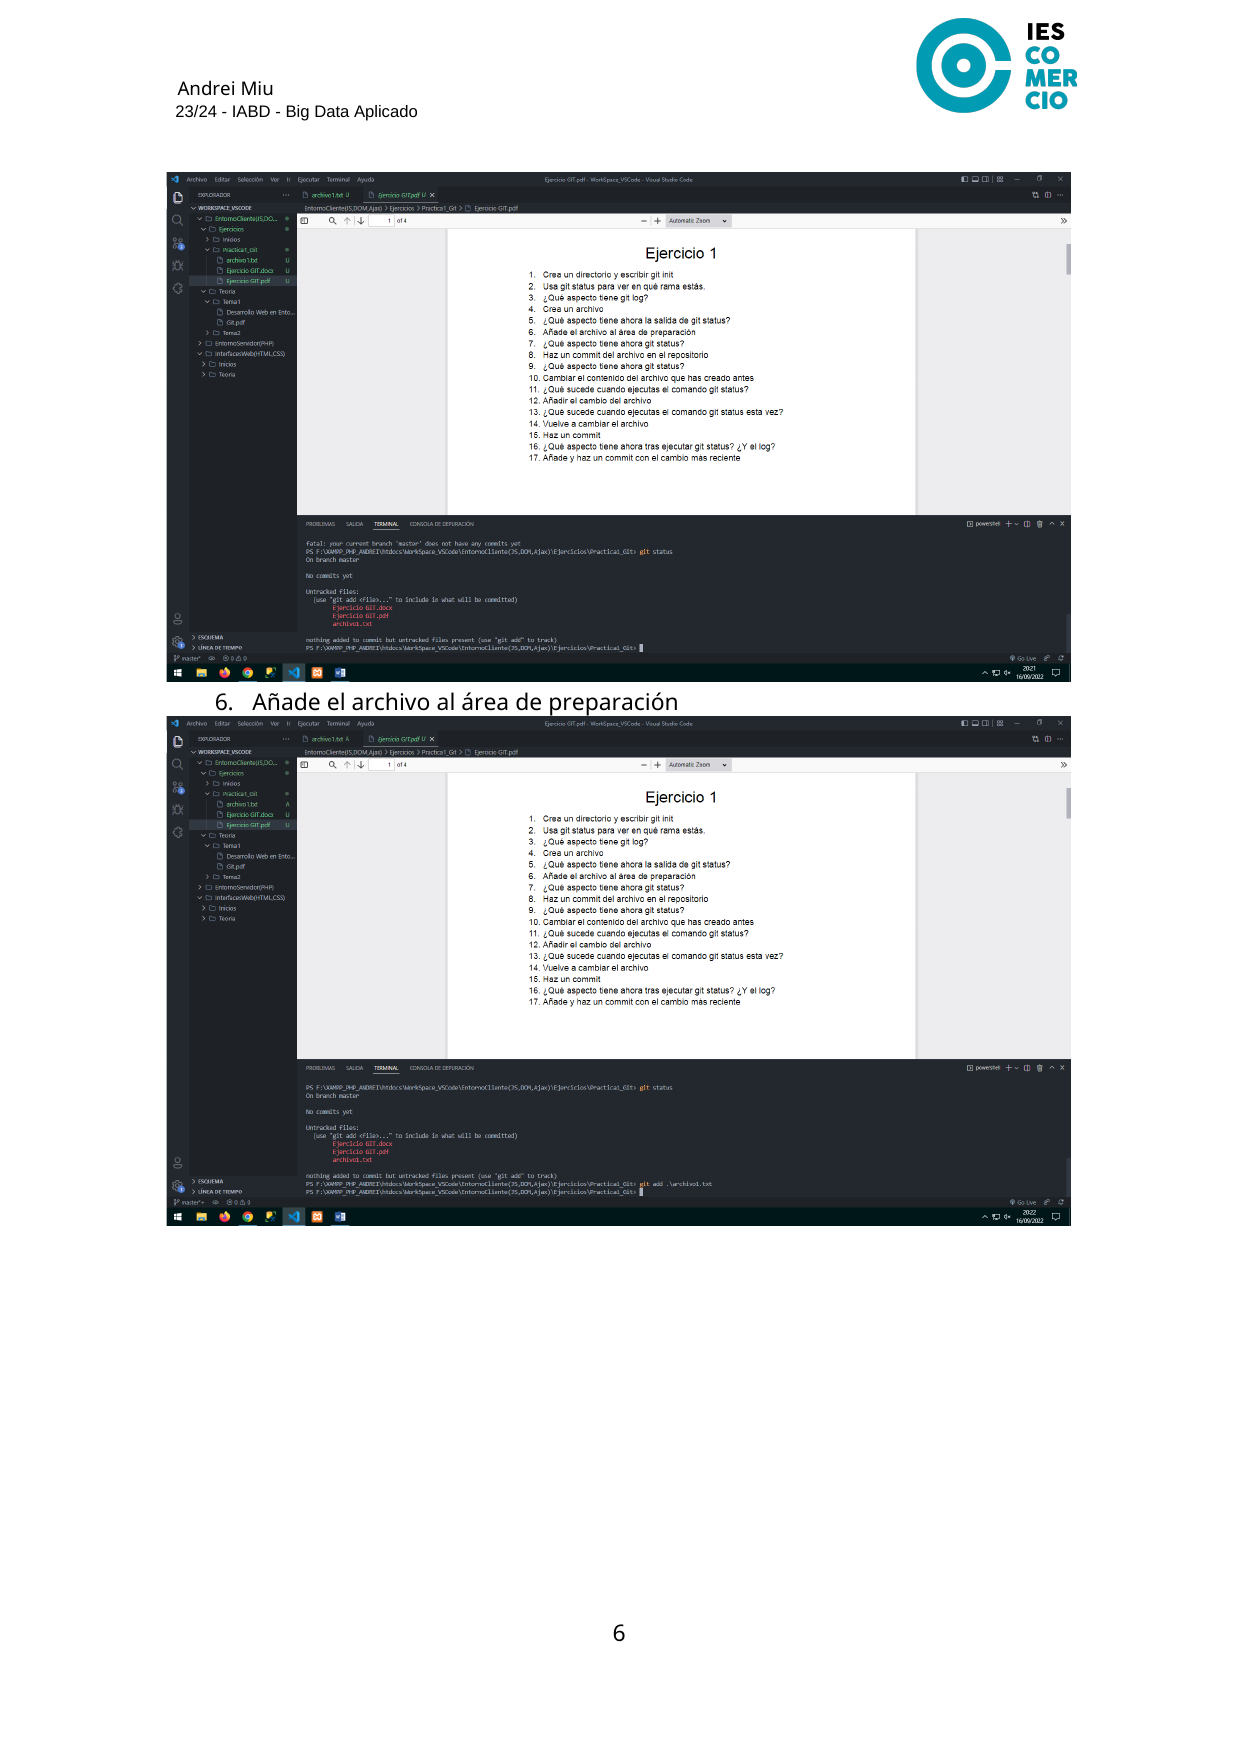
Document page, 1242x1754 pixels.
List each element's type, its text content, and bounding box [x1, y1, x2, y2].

picture [166, 716, 1071, 1226]
picture [916, 18, 1078, 113]
list Añade el archivo al área de preparación [214, 686, 1071, 716]
picture [166, 172, 1071, 682]
